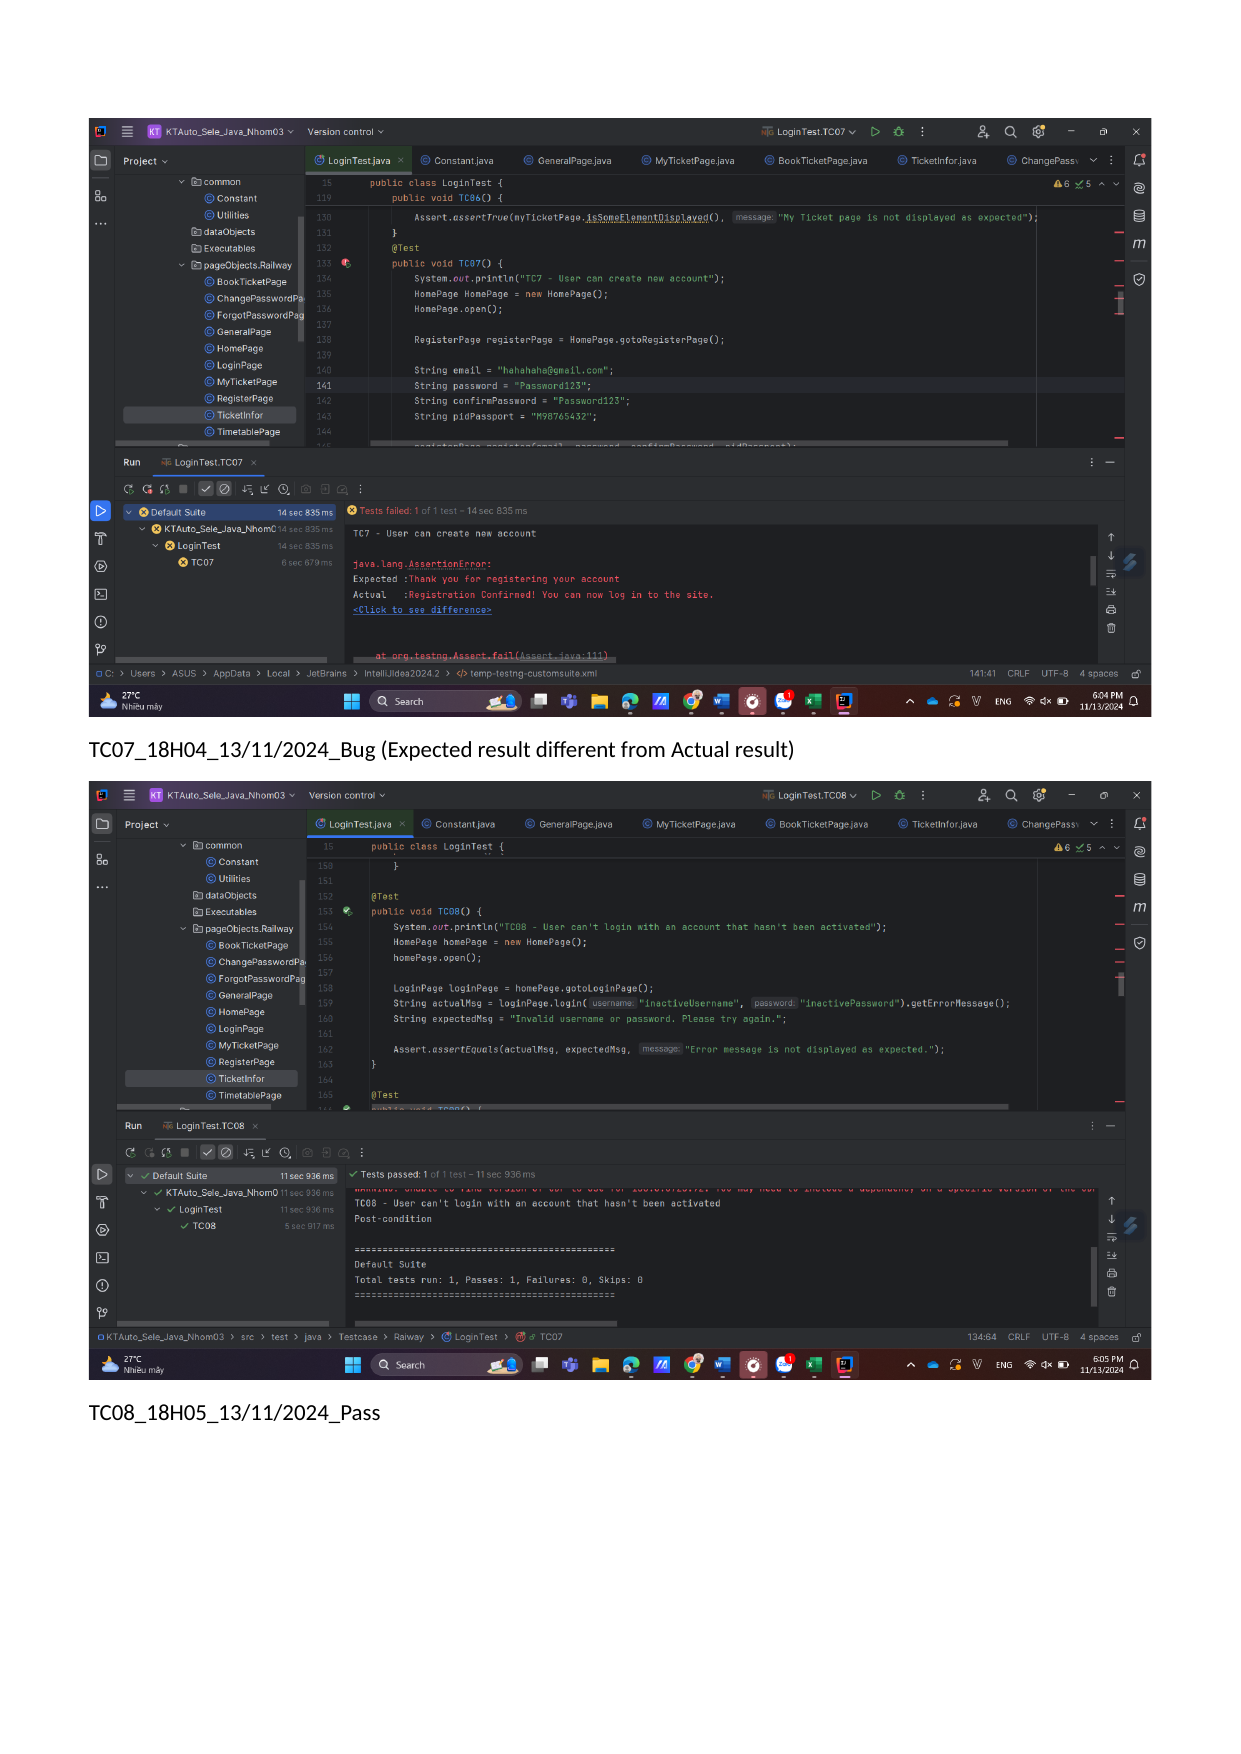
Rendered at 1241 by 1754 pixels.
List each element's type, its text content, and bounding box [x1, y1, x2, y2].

picture [88, 118, 1152, 717]
text TC08_18H05_13/11/2024_Pass [89, 1398, 1152, 1426]
picture [88, 781, 1152, 1380]
text TC07_18H04_13/11/2024_Bug (Expected result different from Actual result) [89, 735, 1152, 763]
